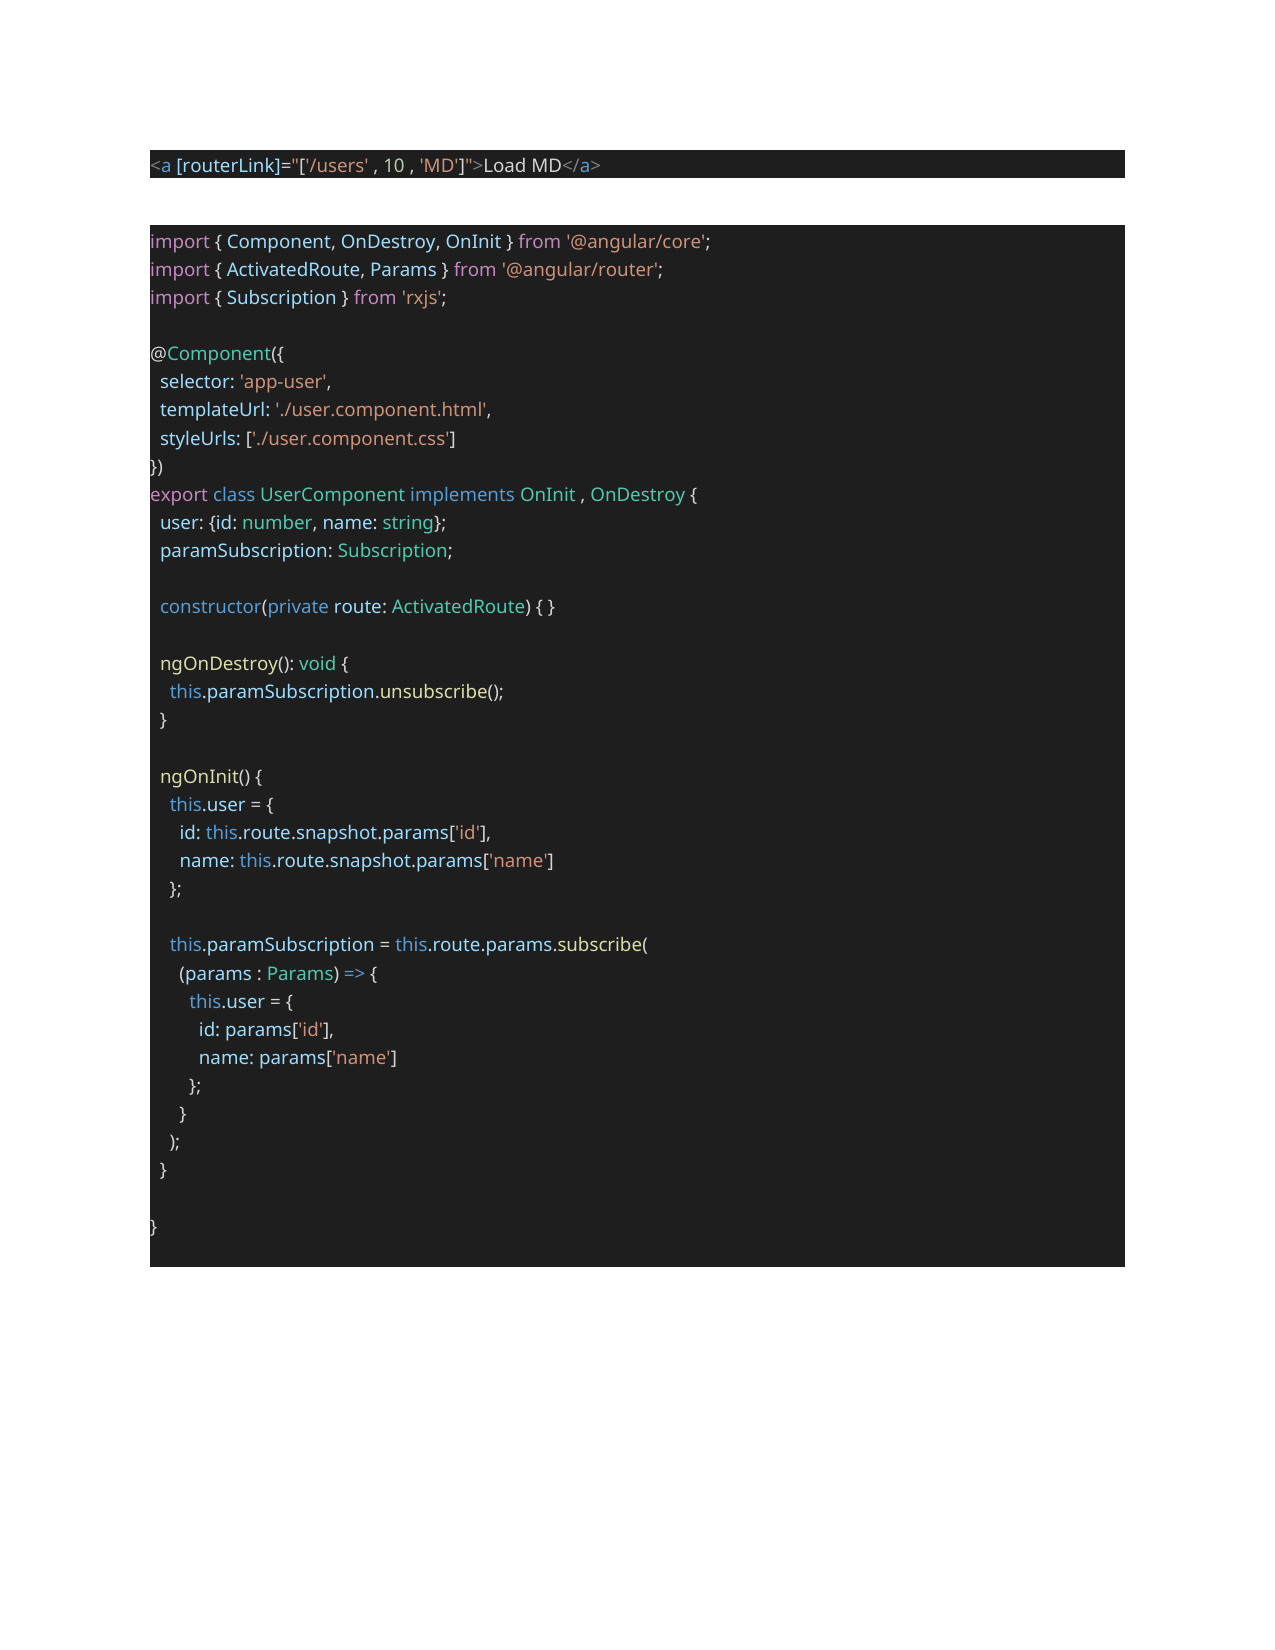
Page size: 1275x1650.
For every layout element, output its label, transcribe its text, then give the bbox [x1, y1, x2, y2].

text @Component({ [150, 338, 1125, 366]
text id: this.route.snapshot.params['id'], [150, 817, 1125, 845]
text paramSubscription: Subscription; [150, 535, 1125, 563]
text }; [150, 873, 1125, 901]
text constructor(private route: ActivatedRoute) { } [150, 591, 1125, 619]
text styleUrls: ['./user.component.css'] [150, 422, 1125, 450]
text (params : Params) => { [150, 957, 1125, 985]
text export class UserComponent implements OnInit , OnDestroy { [150, 478, 1125, 507]
text <a [routerLink]="['/users' , 10 , 'MD']">Load MD</a> [150, 150, 1125, 178]
text selector: 'app-user', [150, 366, 1125, 394]
text }; [150, 1070, 1125, 1098]
text templateUrl: './user.component.html', [150, 394, 1125, 422]
text id: params['id'], [150, 1013, 1125, 1042]
text name: this.route.snapshot.params['name'] [150, 845, 1125, 873]
text ); [150, 1126, 1125, 1154]
text this.paramSubscription = this.route.params.subscribe( [150, 929, 1125, 957]
text } [150, 704, 1125, 732]
text } [150, 1154, 1125, 1182]
text import { Subscription } from 'rxjs'; [150, 282, 1125, 310]
text this.user = { [150, 985, 1125, 1013]
text this.user = { [150, 788, 1125, 817]
text } [150, 1210, 1125, 1238]
text import { ActivatedRoute, Params } from '@angular/router'; [150, 253, 1125, 282]
text name: params['name'] [150, 1042, 1125, 1070]
text import { Component, OnDestroy, OnInit } from '@angular/core'; [150, 225, 1125, 253]
text }) [150, 450, 1125, 478]
text this.paramSubscription.unsubscribe(); [150, 676, 1125, 704]
text ngOnDestroy(): void { [150, 648, 1125, 676]
text ngOnInit() { [150, 760, 1125, 788]
text } [150, 1098, 1125, 1126]
text user: {id: number, name: string}; [150, 507, 1125, 535]
